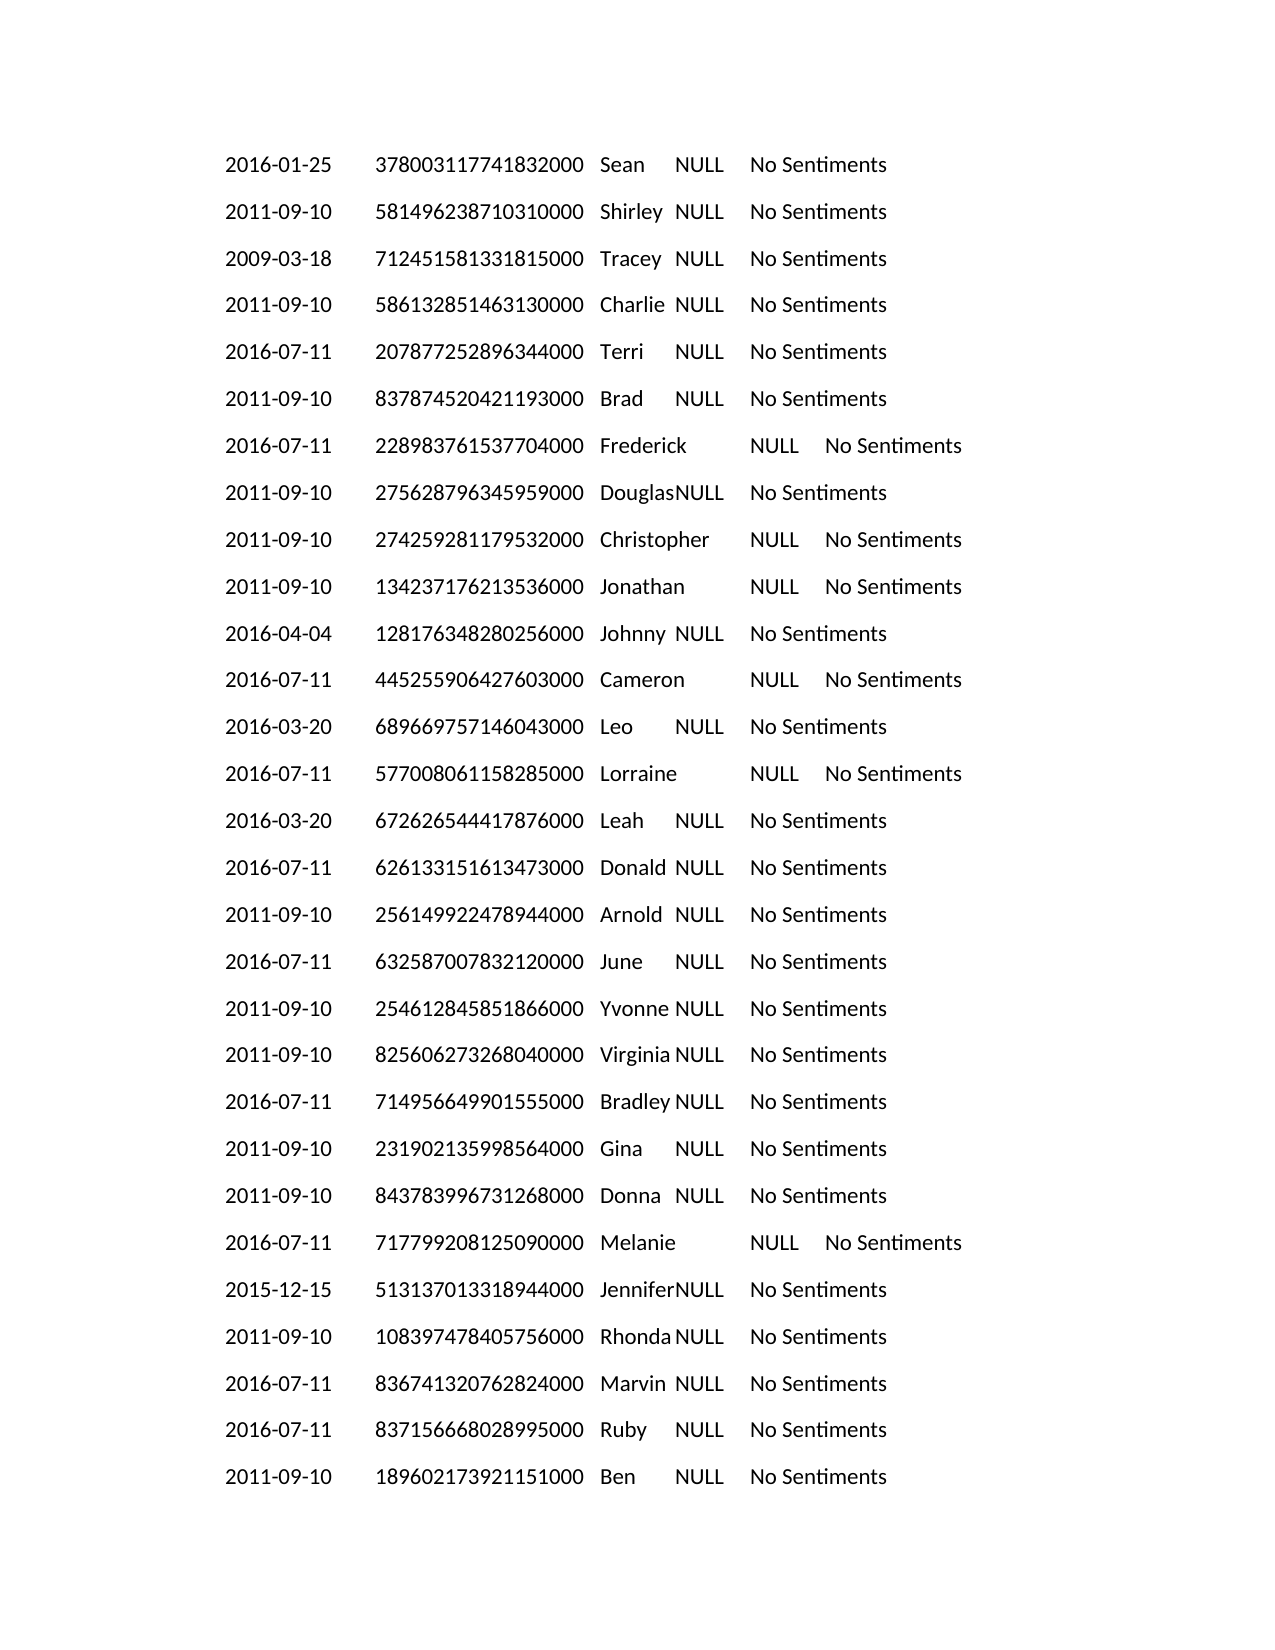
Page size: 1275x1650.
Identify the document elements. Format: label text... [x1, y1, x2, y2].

text 2011-09-10 189602173921151000 Ben NULL No Sentiments [225, 1462, 1125, 1491]
text 2016-04-04 128176348280256000 Johnny NULL No Sentiments [225, 619, 1125, 647]
text 2016-07-11 632587007832120000 June NULL No Sentiments [225, 947, 1125, 975]
text 2011-09-10 581496238710310000 Shirley NULL No Sentiments [225, 197, 1125, 225]
text 2016-07-11 626133151613473000 Donald NULL No Sentiments [225, 853, 1125, 881]
text 2011-09-10 256149922478944000 Arnold NULL No Sentiments [225, 900, 1125, 928]
text 2011-09-10 275628796345959000 Douglas NULL No Sentiments [225, 478, 1125, 506]
text 2016-07-11 207877252896344000 Terri NULL No Sentiments [225, 337, 1125, 366]
text 2011-09-10 843783996731268000 Donna NULL No Sentiments [225, 1181, 1125, 1209]
text 2016-07-11 837156668028995000 Ruby NULL No Sentiments [225, 1416, 1125, 1444]
text 2011-09-10 231902135998564000 Gina NULL No Sentiments [225, 1134, 1125, 1162]
text 2009-03-18 712451581331815000 Tracey NULL No Sentiments [225, 244, 1125, 272]
text 2015-12-15 513137013318944000 Jennifer NULL No Sentiments [225, 1275, 1125, 1303]
text 2016-07-11 445255906427603000 Cameron NULL No Sentiments [225, 666, 1125, 694]
text 2016-07-11 577008061158285000 Lorraine NULL No Sentiments [225, 759, 1125, 787]
text 2016-01-25 378003117741832000 Sean NULL No Sentiments [225, 150, 1125, 178]
text 2016-07-11 228983761537704000 Frederick NULL No Sentiments [225, 431, 1125, 459]
text 2016-07-11 836741320762824000 Marvin NULL No Sentiments [225, 1369, 1125, 1397]
text 2011-09-10 134237176213536000 Jonathan NULL No Sentiments [225, 572, 1125, 600]
text 2011-09-10 274259281179532000 Christopher NULL No Sentiments [225, 525, 1125, 553]
text 2011-09-10 586132851463130000 Charlie NULL No Sentiments [225, 291, 1125, 319]
text 2016-07-11 714956649901555000 Bradley NULL No Sentiments [225, 1087, 1125, 1116]
text 2011-09-10 108397478405756000 Rhonda NULL No Sentiments [225, 1322, 1125, 1350]
text 2016-07-11 717799208125090000 Melanie NULL No Sentiments [225, 1228, 1125, 1256]
text 2011-09-10 837874520421193000 Brad NULL No Sentiments [225, 384, 1125, 412]
text 2011-09-10 825606273268040000 Virginia NULL No Sentiments [225, 1041, 1125, 1069]
text 2016-03-20 672626544417876000 Leah NULL No Sentiments [225, 806, 1125, 834]
text 2016-03-20 689669757146043000 Leo NULL No Sentiments [225, 712, 1125, 741]
text 2011-09-10 254612845851866000 Yvonne NULL No Sentiments [225, 994, 1125, 1022]
